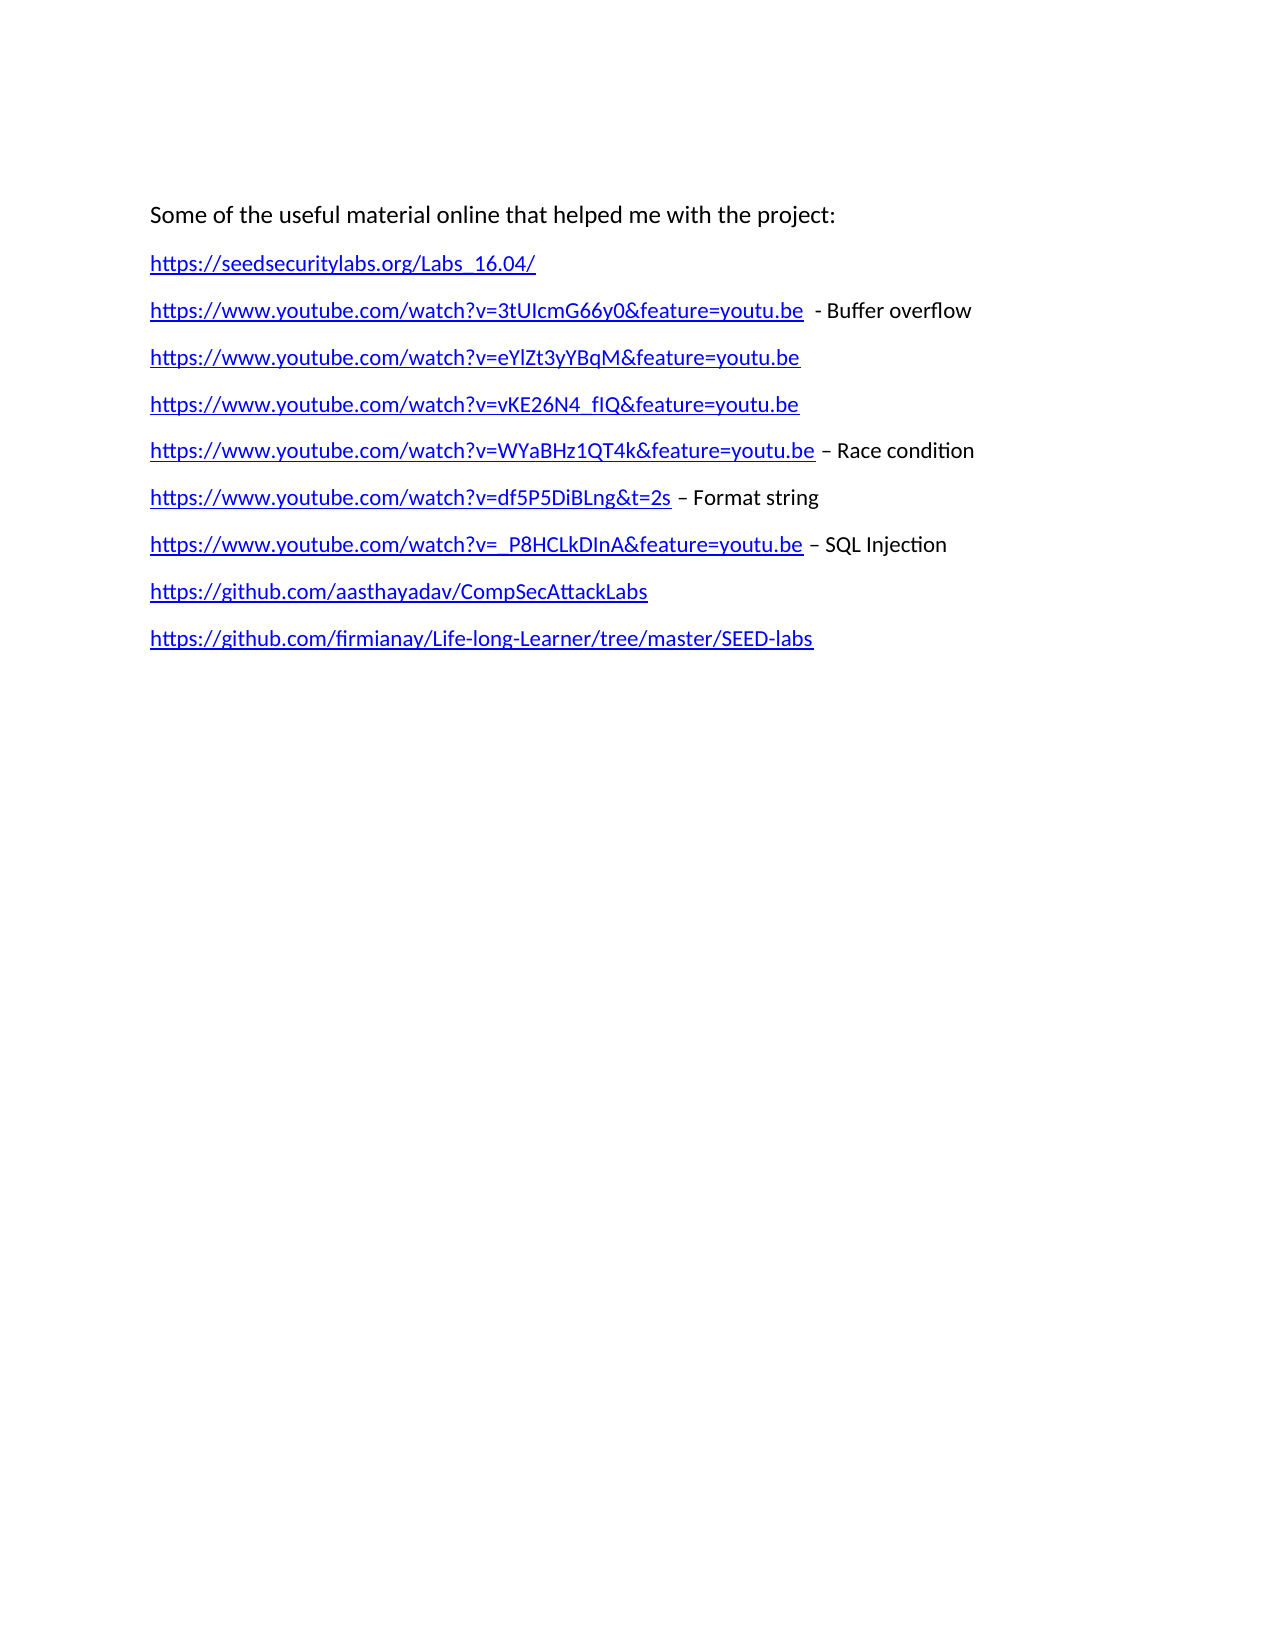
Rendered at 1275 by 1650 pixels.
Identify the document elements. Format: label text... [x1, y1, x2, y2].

text https://seedsecuritylabs.org/Labs_16.04/ [150, 249, 1125, 277]
text https://www.youtube.com/watch?v=3tUIcmG66y0&feature=youtu.be - Buffer overflow [150, 296, 1125, 324]
text Some of the useful material online that helped me with the project: [150, 199, 1125, 230]
text https://www.youtube.com/watch?v=WYaBHz1QT4k&feature=youtu.be – Race condition [150, 437, 1125, 465]
text https://www.youtube.com/watch?v=df5P5DiBLng&t=2s – Format string [150, 483, 1125, 512]
text https://www.youtube.com/watch?v=eYlZt3yYBqM&feature=youtu.be [150, 343, 1125, 371]
text https://github.com/aasthayadav/CompSecAttackLabs [150, 577, 1125, 605]
text https://www.youtube.com/watch?v=vKE26N4_fIQ&feature=youtu.be [150, 390, 1125, 418]
text https://github.com/firmianay/Life-long-Learner/tree/master/SEED-labs [150, 624, 1125, 652]
text https://www.youtube.com/watch?v=_P8HCLkDInA&feature=youtu.be – SQL Injection [150, 530, 1125, 558]
